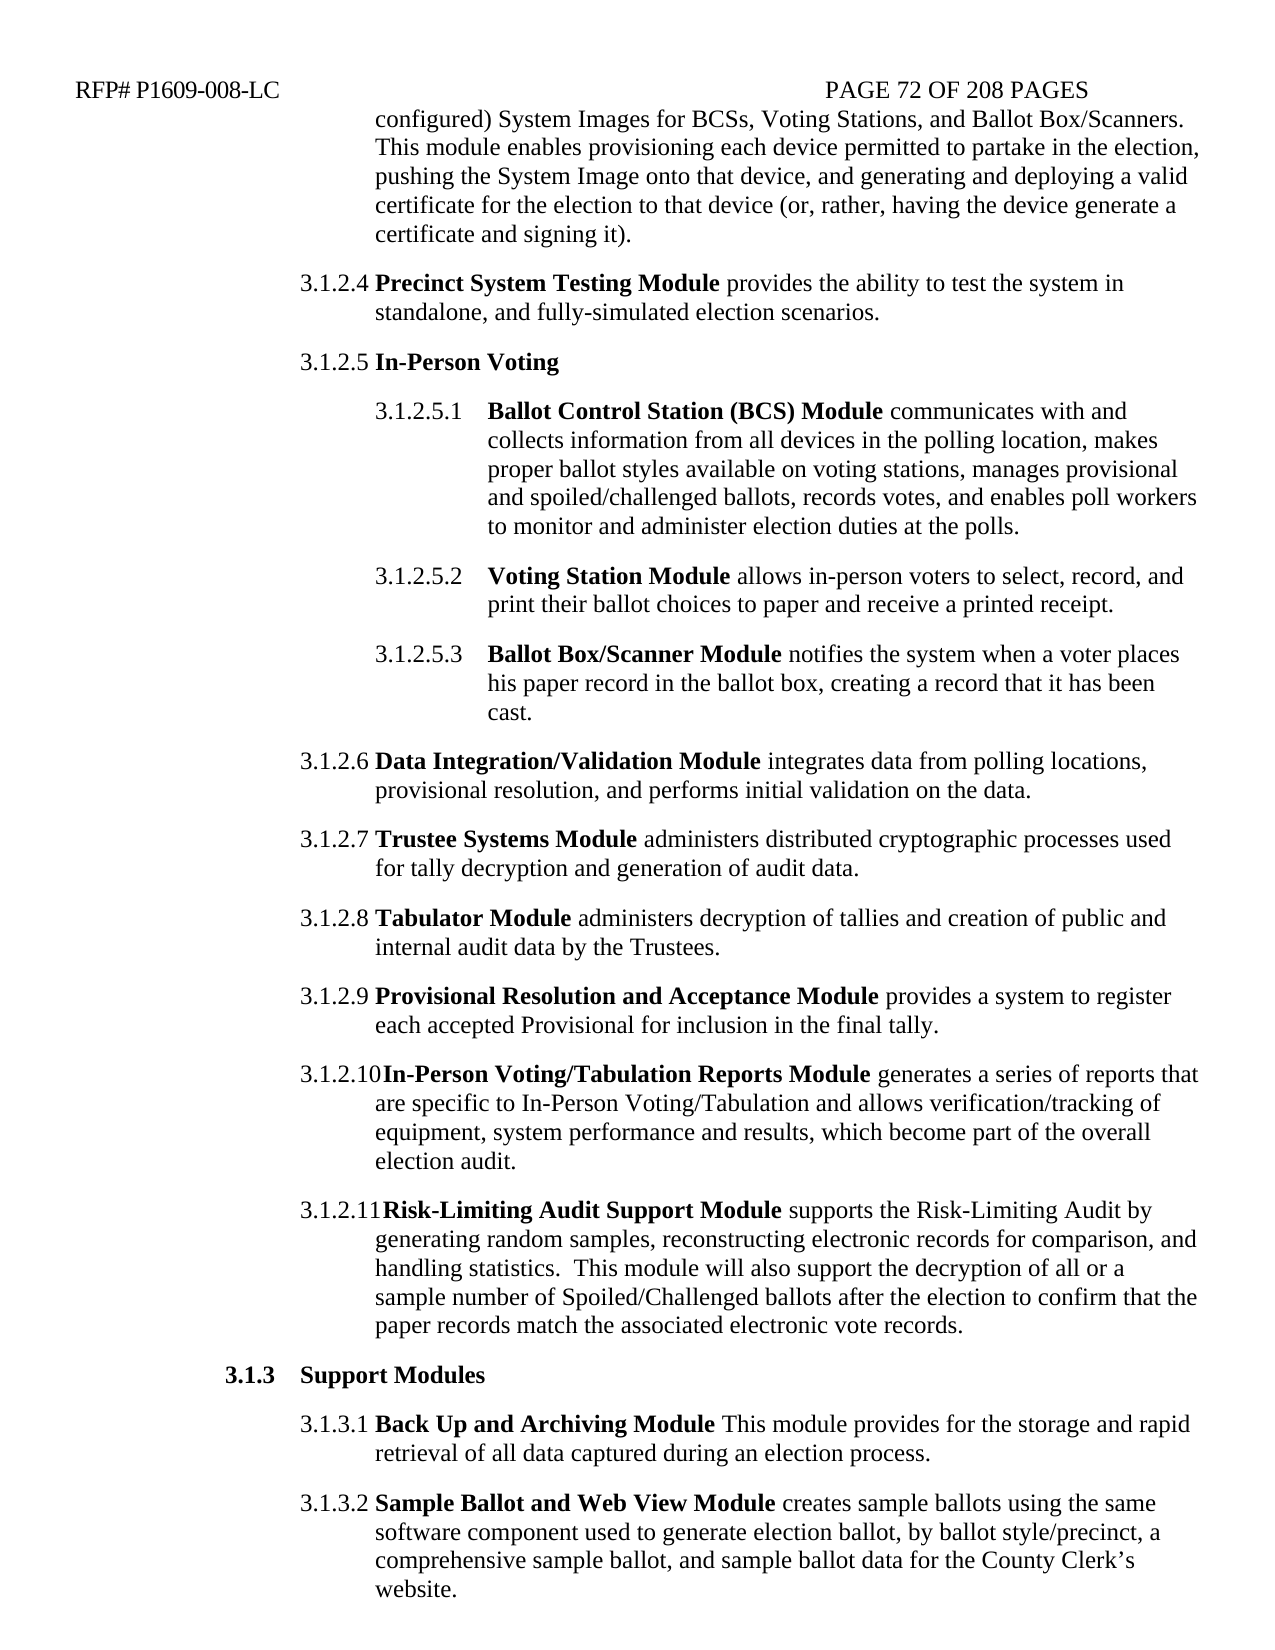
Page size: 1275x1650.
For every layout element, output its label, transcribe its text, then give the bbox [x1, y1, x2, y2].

list Sample Ballot and Web View Module creates sample ballots using the same software component used to generate election ballot, by ballot style/precinct, a comprehensive sample ballot, and sample ballot data for the County Clerk’s website. [300, 1488, 1200, 1603]
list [300, 104, 1200, 247]
list Ballot Control Station (BCS) Module communicates with and collects information from all devices in the polling location, makes proper ballot styles available on voting stations, manages provisional and spoiled/challenged ballots, records votes, and enables poll workers to monitor and administer election duties at the polls. [375, 396, 1200, 540]
list Precinct System Testing Module provides the ability to test the system in standalone, and fully-simulated election scenarios. [300, 268, 1200, 326]
list Trustee Systems Module administers distributed cryptographic processes used for tally decryption and generation of audit data. [300, 824, 1200, 882]
list Provisional Resolution and Acceptance Module provides a system to register each accepted Provisional for inclusion in the final tally. [300, 981, 1200, 1039]
list Back Up and Archiving Module This module provides for the storage and rapid retrieval of all data captured during an election process. [300, 1409, 1200, 1467]
list In-Person Voting/Tabulation Reports Module generates a series of reports that are specific to In-Person Voting/Tabulation and allows verification/tracking of equipment, system performance and results, which become part of the overall election audit. [300, 1059, 1200, 1174]
list Support Modules [225, 1360, 1200, 1389]
list Risk-Limiting Audit Support Module supports the Risk-Limiting Audit by generating random samples, reconstructing electronic records for comparison, and handling statistics. This module will also support the decryption of all or a sample number of Spoiled/Challenged ballots after the election to confirm that the paper records match the associated electronic vote records. [300, 1195, 1200, 1339]
list Tabulator Module administers decryption of tallies and creation of public and internal audit data by the Trustees. [300, 903, 1200, 960]
list Data Integration/Validation Module integrates data from polling locations, provisional resolution, and performs initial validation on the data. [300, 746, 1200, 804]
list Ballot Box/Scanner Module notifies the system when a voter places his paper record in the ballot box, creating a record that it has been cast. [375, 639, 1200, 725]
list In-Person Voting [300, 347, 1200, 375]
list Voting Station Module allows in-person voters to select, record, and print their ballot choices to paper and receive a printed receipt. [375, 561, 1200, 618]
